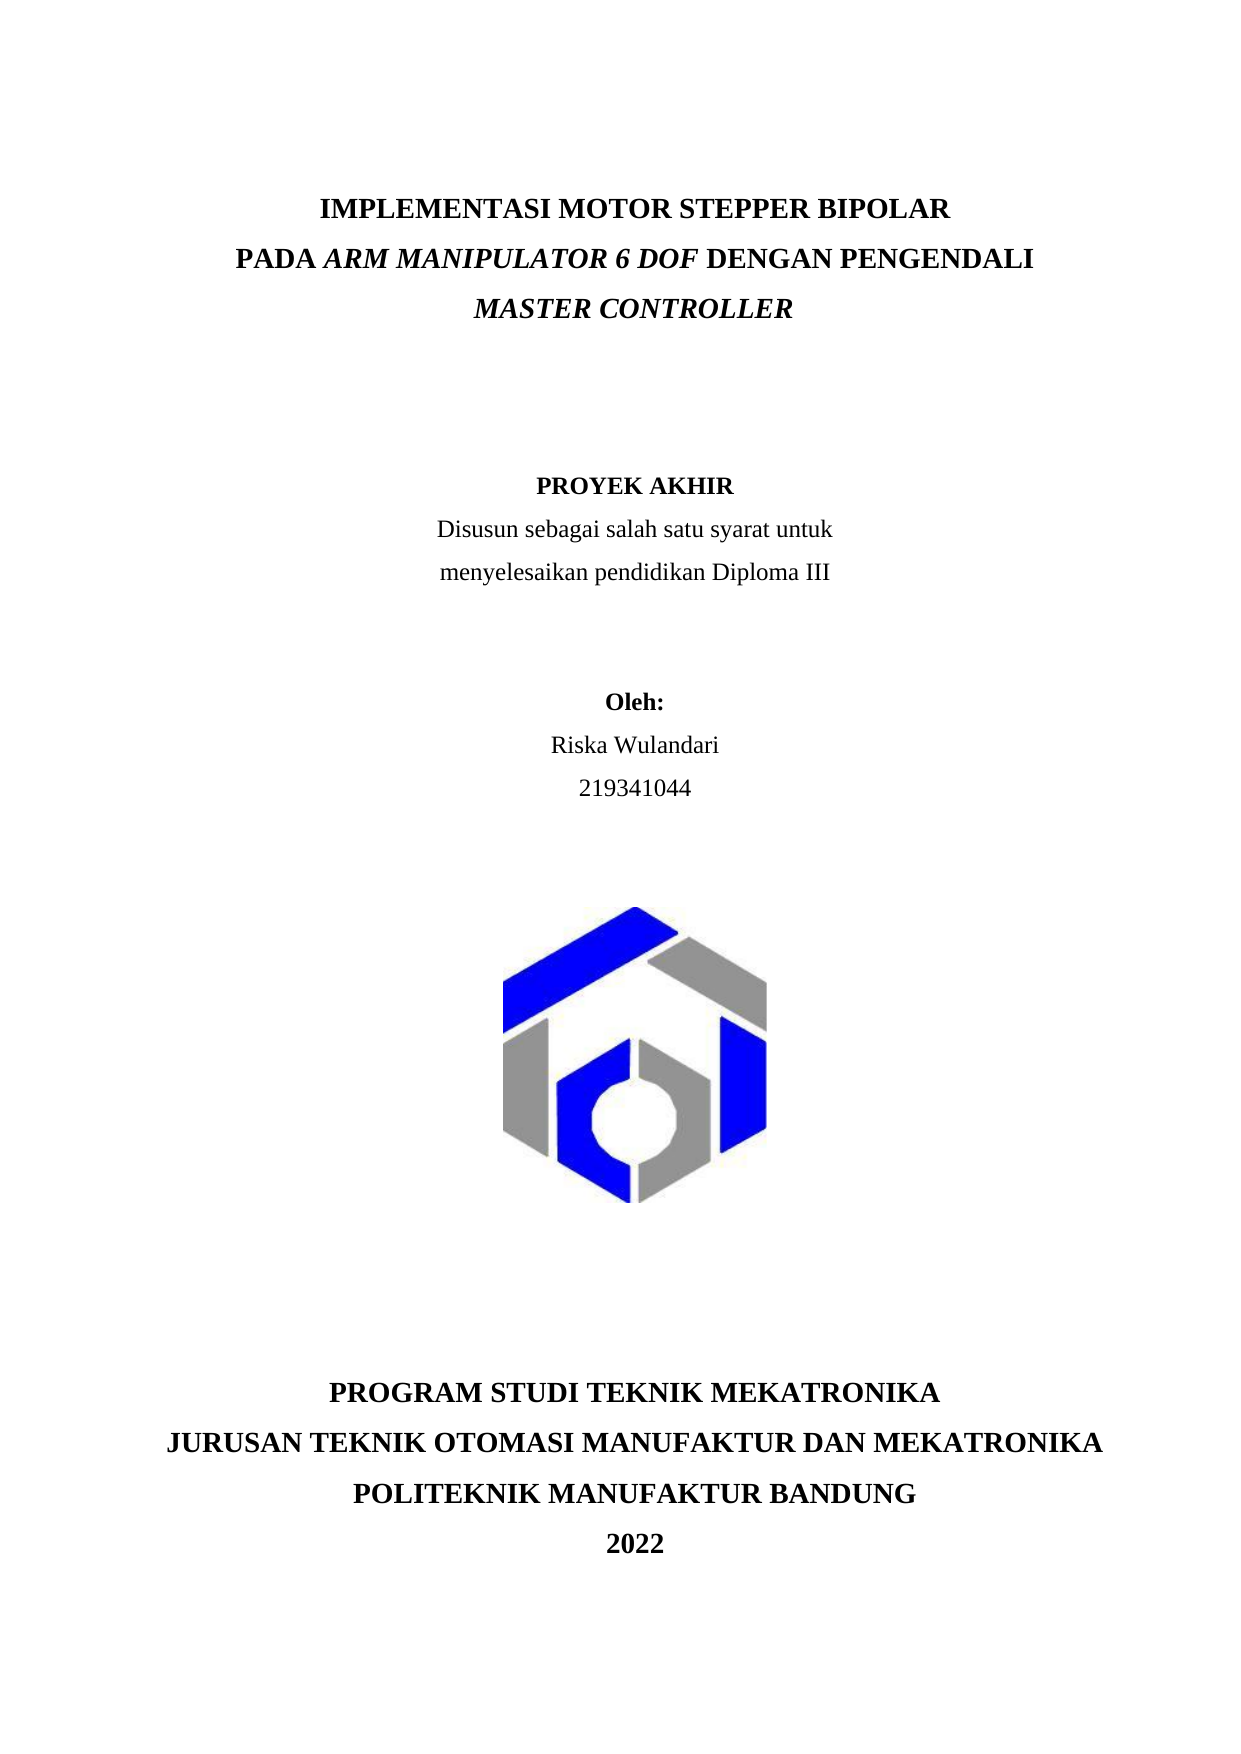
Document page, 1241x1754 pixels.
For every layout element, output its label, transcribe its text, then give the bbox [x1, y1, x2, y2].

text PROGRAM STUDI TEKNIK MEKATRONIKA [29, 1375, 1240, 1409]
text Riska Wulandari [29, 730, 1240, 759]
text MASTER CONTROLLER [29, 291, 1240, 325]
text 2022 [29, 1526, 1240, 1559]
text IMPLEMENTASI MOTOR STEPPER BIPOLAR [29, 191, 1240, 224]
text JURUSAN TEKNIK OTOMASI MANUFAKTUR DAN MEKATRONIKA [29, 1425, 1240, 1459]
picture [503, 907, 767, 1203]
text 219341044 [29, 773, 1240, 802]
text Disusun sebagai salah satu syarat untuk [29, 514, 1240, 543]
text Oleh: [29, 687, 1240, 716]
text PROYEK AKHIR [29, 471, 1240, 500]
text menyelesaikan pendidikan Diploma III [29, 557, 1240, 586]
text POLITEKNIK MANUFAKTUR BANDUNG [29, 1476, 1240, 1509]
text PADA ARM MANIPULATOR 6 DOF DENGAN PENGENDALI [29, 241, 1240, 275]
